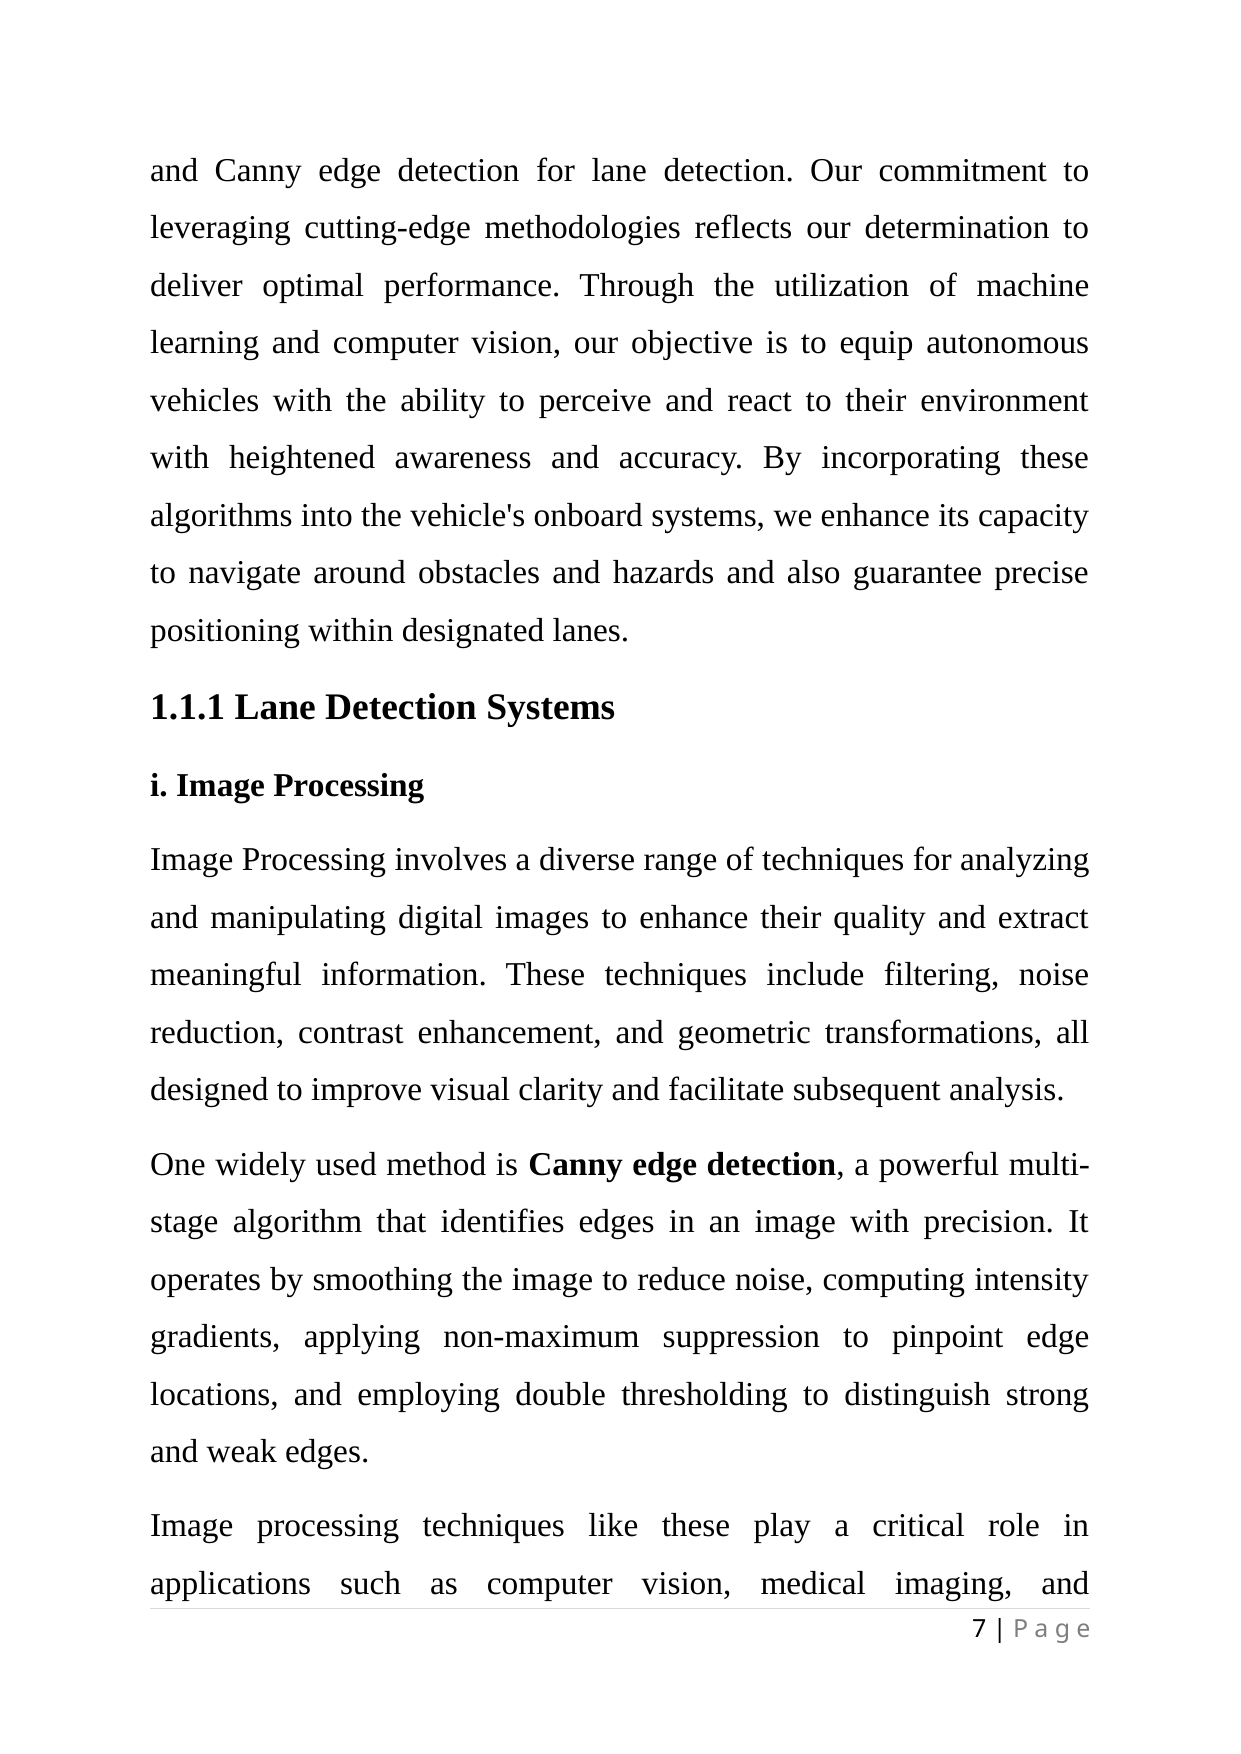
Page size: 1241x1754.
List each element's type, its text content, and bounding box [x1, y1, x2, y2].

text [150, 1506, 1090, 1601]
text 1.1.1 Lane Detection Systems [150, 684, 1090, 727]
text One widely used method is Canny edge detection, a powerful multi-stage algorithm that identifies edges in an image with precision. It operates by smoothing the image to reduce noise, computing intensity gradients, applying non-maximum suppression to pinpoint edge locations, and employing double thresholding to distinguish strong and weak edges. [150, 1144, 1090, 1470]
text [150, 150, 1090, 648]
text i. Image Processing [150, 766, 1090, 804]
text Image Processing involves a diverse range of techniques for analyzing and manipulating digital images to enhance their quality and extract meaningful information. These techniques include filtering, noise reduction, contrast enhancement, and geometric transformations, all designed to improve visual clarity and facilitate subsequent analysis. [150, 840, 1090, 1108]
